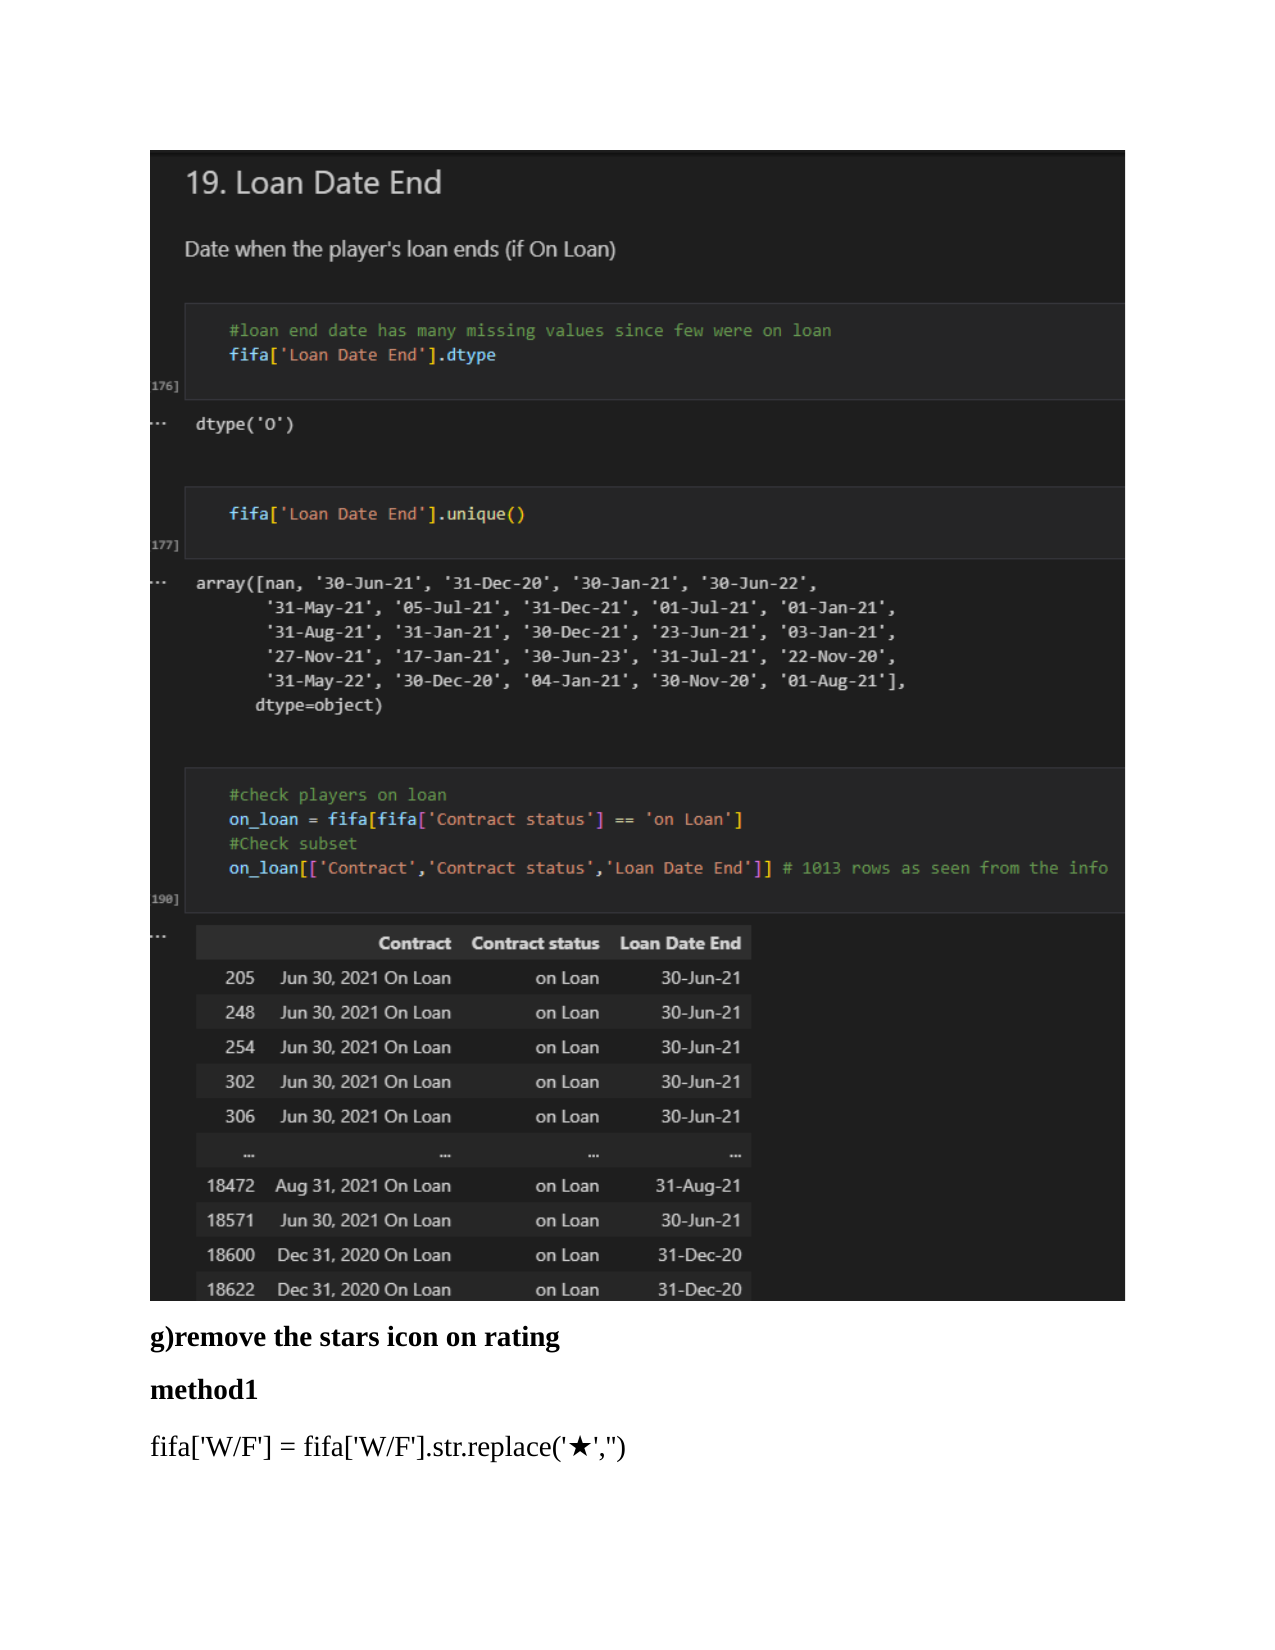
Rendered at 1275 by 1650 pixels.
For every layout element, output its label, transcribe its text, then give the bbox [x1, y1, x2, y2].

text g)remove the stars icon on rating [150, 1319, 1125, 1353]
text method1 [150, 1372, 1125, 1406]
text fifa['W/F'] = fifa['W/F'].str.replace('★','') [150, 1425, 1125, 1465]
picture [150, 150, 1125, 1301]
